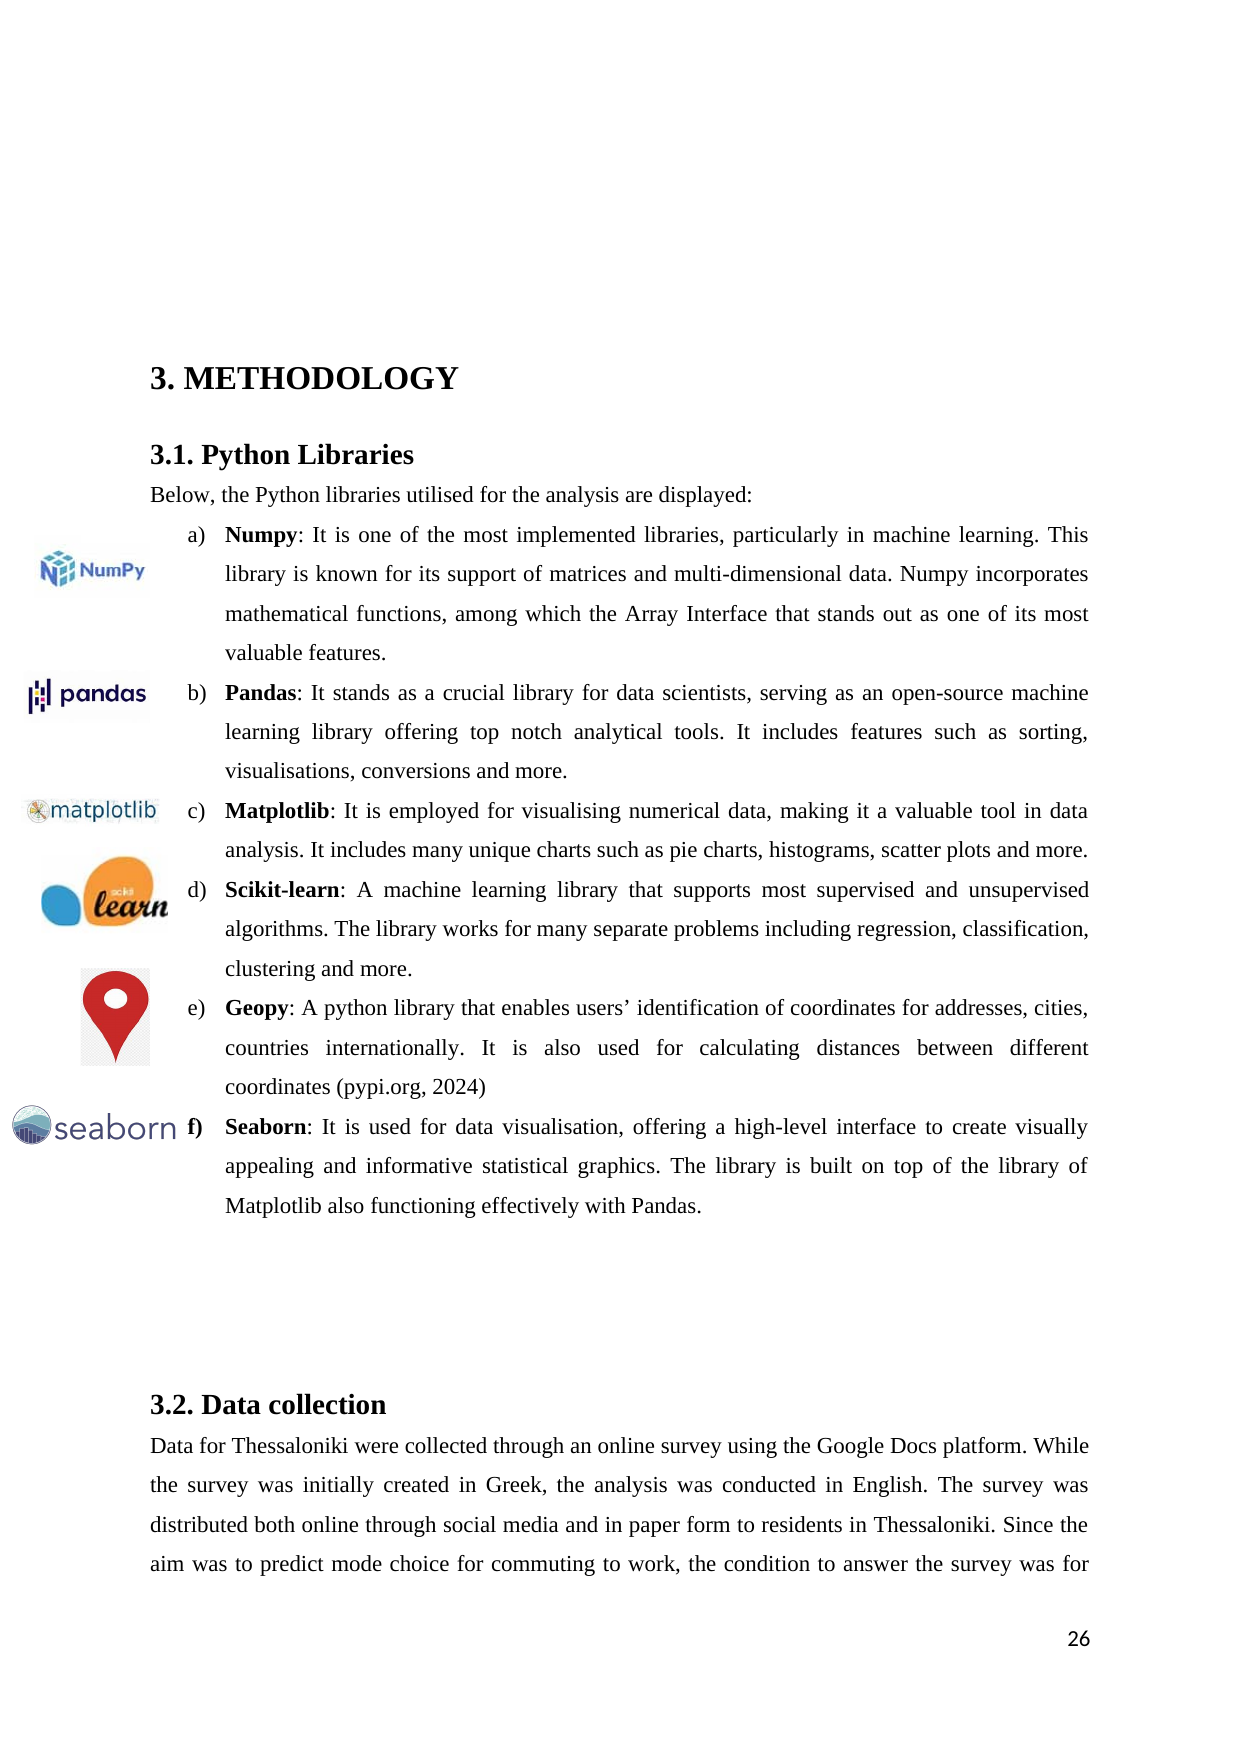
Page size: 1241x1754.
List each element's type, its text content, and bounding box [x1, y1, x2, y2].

list Pandas: It stands as a crucial library for data scientists, serving as an open-source machine learning library offering top notch analytical tools. It includes features such as sorting, visualisations, conversions and more. [187, 679, 1090, 784]
list Matplotlib: It is employed for visualising numerical data, making it a valuable tool in data analysis. It includes many unique charts such as pie charts, histograms, scatter plots and more. [187, 797, 1090, 863]
picture [80, 968, 150, 1066]
list Scikit-learn: A machine learning library that supports most supervised and unsupervised algorithms. The library works for many separate problems including regression, classification, clustering and more. [187, 876, 1090, 981]
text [150, 1432, 1090, 1577]
list Numpy: It is one of the most implemented libraries, particularly in machine learning. This library is known for its support of matrices and multi-dimensional data. Numpy incorporates mathematical functions, among which the Array Interface that stands out as one of its most valuable features. [187, 521, 1090, 666]
picture [34, 527, 150, 609]
subtitle 3. METHODOLOGY [150, 358, 1090, 396]
text Below, the Python libraries utilised for the analysis are displayed: [150, 481, 1090, 508]
subtitle 3.1. Python Libraries [150, 437, 1090, 470]
picture [9, 1102, 179, 1151]
picture [21, 763, 168, 937]
subtitle 3.2. Data collection [150, 1387, 1090, 1421]
picture [23, 652, 150, 741]
list Geopy: A python library that enables users’ identification of coordinates for addresses, cities, countries internationally. It is also used for calculating distances between different coordinates (pypi.org, 2024) [187, 994, 1090, 1100]
list Seaborn: It is used for data visualisation, offering a high-level interface to create visually appealing and informative statistical graphics. The library is built on top of the library of Matplotlib also functioning effectively with Pandas. [187, 1113, 1090, 1218]
